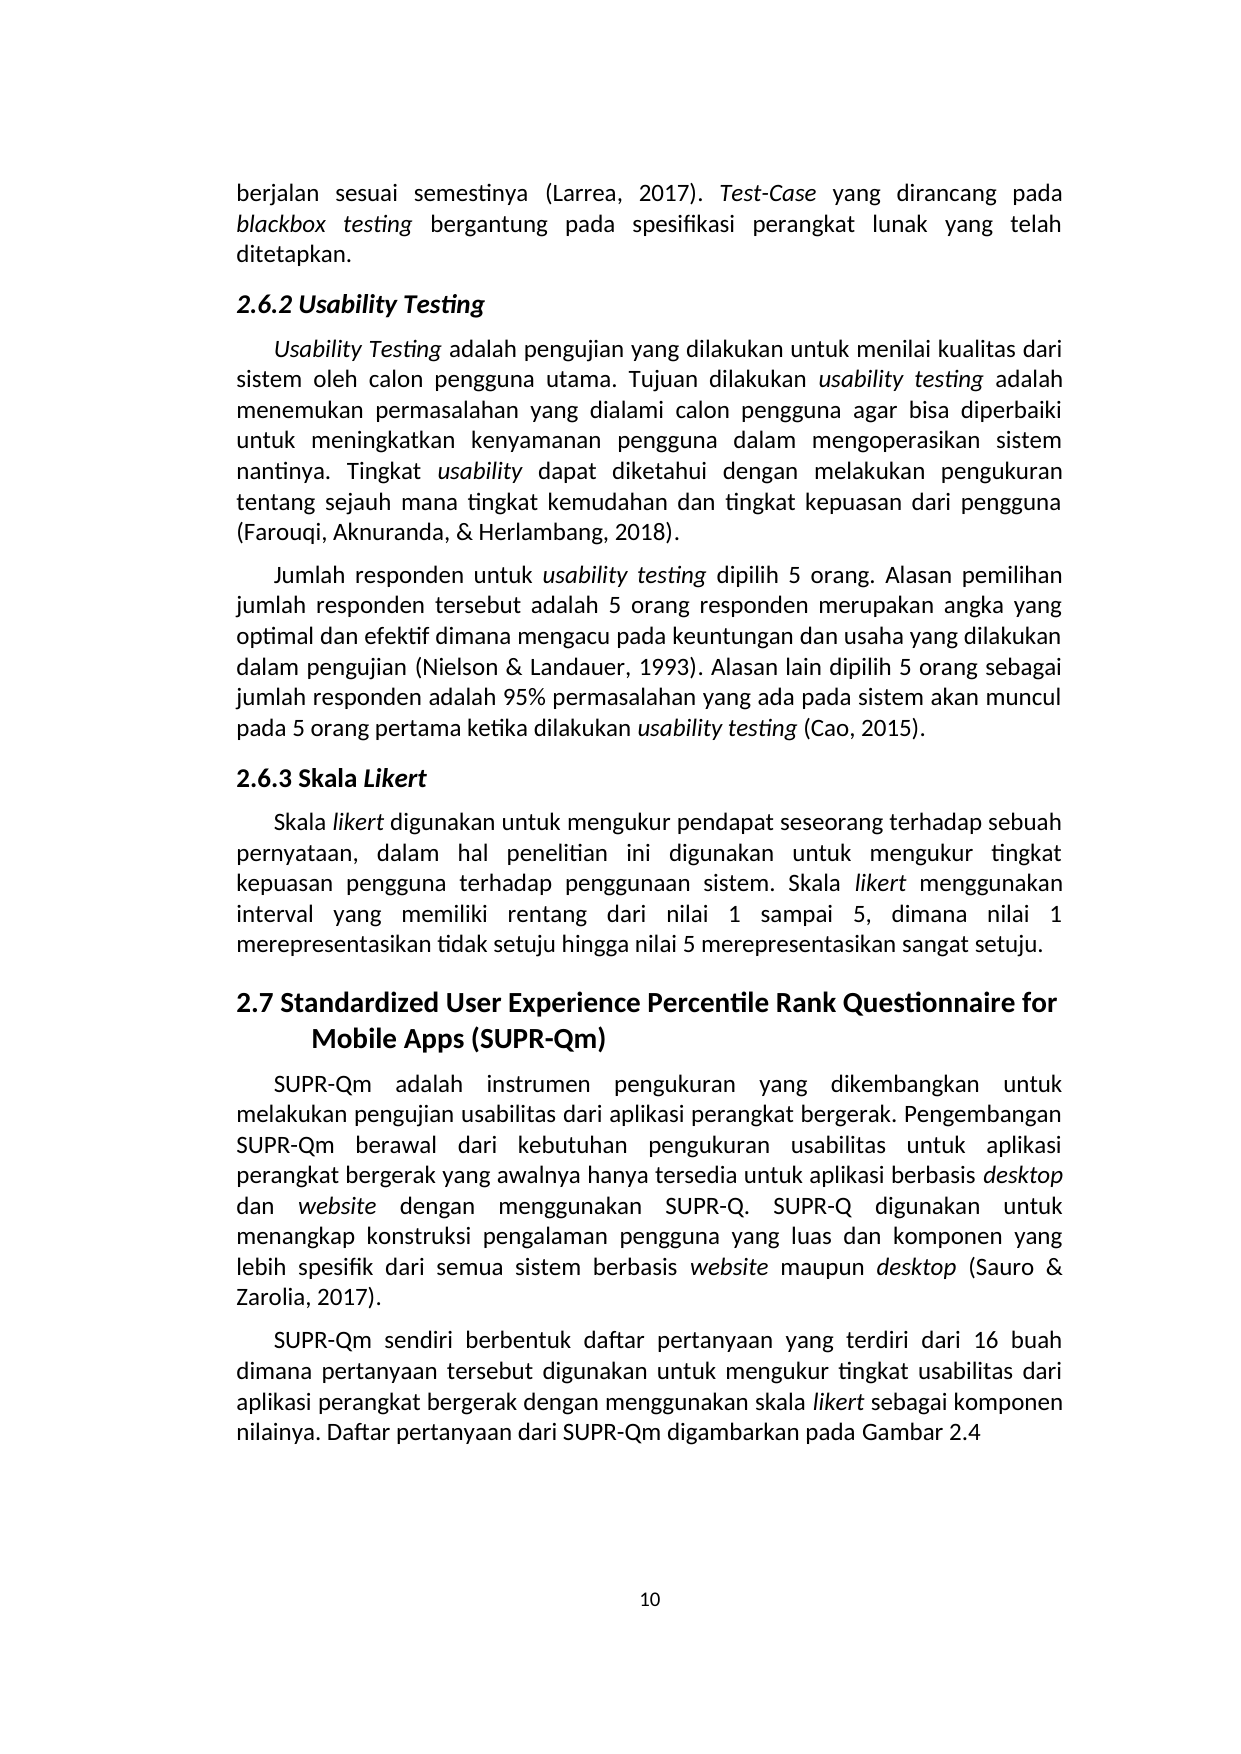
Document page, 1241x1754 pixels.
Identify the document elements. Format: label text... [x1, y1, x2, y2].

text Usability Testing adalah pengujian yang dilakukan untuk menilai kualitas dari sistem oleh calon pengguna utama. Tujuan dilakukan usability testing adalah menemukan permasalahan yang dialami calon pengguna agar bisa diperbaiki untuk meningkatkan kenyamanan pengguna dalam mengoperasikan sistem nantinya. Tingkat usability dapat diketahui dengan melakukan pengukuran tentang sejauh mana tingkat kemudahan dan tingkat kepuasan dari pengguna (Farouqi, Aknuranda, & Herlambang, 2018). [236, 333, 1063, 547]
text Jumlah responden untuk usability testing dipilih 5 orang. Alasan pemilihan jumlah responden tersebut adalah 5 orang responden merupakan angka yang optimal dan efektif dimana mengacu pada keuntungan dan usaha yang dilakukan dalam pengujian (Nielson & Landauer, 1993). Alasan lain dipilih 5 orang sebagai jumlah responden adalah 95% permasalahan yang ada pada sistem akan muncul pada 5 orang pertama ketika dilakukan usability testing (Cao, 2015). [236, 559, 1063, 742]
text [236, 177, 1063, 269]
subtitle Standardized User Experience Percentile Rank Questionnaire for Mobile Apps (SUPR-Qm) [236, 984, 1063, 1055]
text SUPR-Qm sendiri berbentuk daftar pertanyaan yang terdiri dari 16 buah dimana pertanyaan tersebut digunakan untuk mengukur tingkat usabilitas dari aplikasi perangkat bergerak dengan menggunakan skala likert sebagai komponen nilainya. Daftar pertanyaan dari SUPR-Qm digambarkan pada Gambar 2.4 [236, 1324, 1063, 1447]
subtitle Skala Likert [236, 761, 1063, 794]
subtitle Usability Testing [236, 287, 1063, 321]
text Skala likert digunakan untuk mengukur pendapat seseorang terhadap sebuah pernyataan, dalam hal penelitian ini digunakan untuk mengukur tingkat kepuasan pengguna terhadap penggunaan sistem. Skala likert menggunakan interval yang memiliki rentang dari nilai 1 sampai 5, dimana nilai 1 merepresentasikan tidak setuju hingga nilai 5 merepresentasikan sangat setuju. [236, 807, 1063, 959]
text SUPR-Qm adalah instrumen pengukuran yang dikembangkan untuk melakukan pengujian usabilitas dari aplikasi perangkat bergerak. Pengembangan SUPR-Qm berawal dari kebutuhan pengukuran usabilitas untuk aplikasi perangkat bergerak yang awalnya hanya tersedia untuk aplikasi berbasis desktop dan website dengan menggunakan SUPR-Q. SUPR-Q digunakan untuk menangkap konstruksi pengalaman pengguna yang luas dan komponen yang lebih spesifik dari semua sistem berbasis website maupun desktop (Sauro & Zarolia, 2017). [236, 1068, 1063, 1312]
